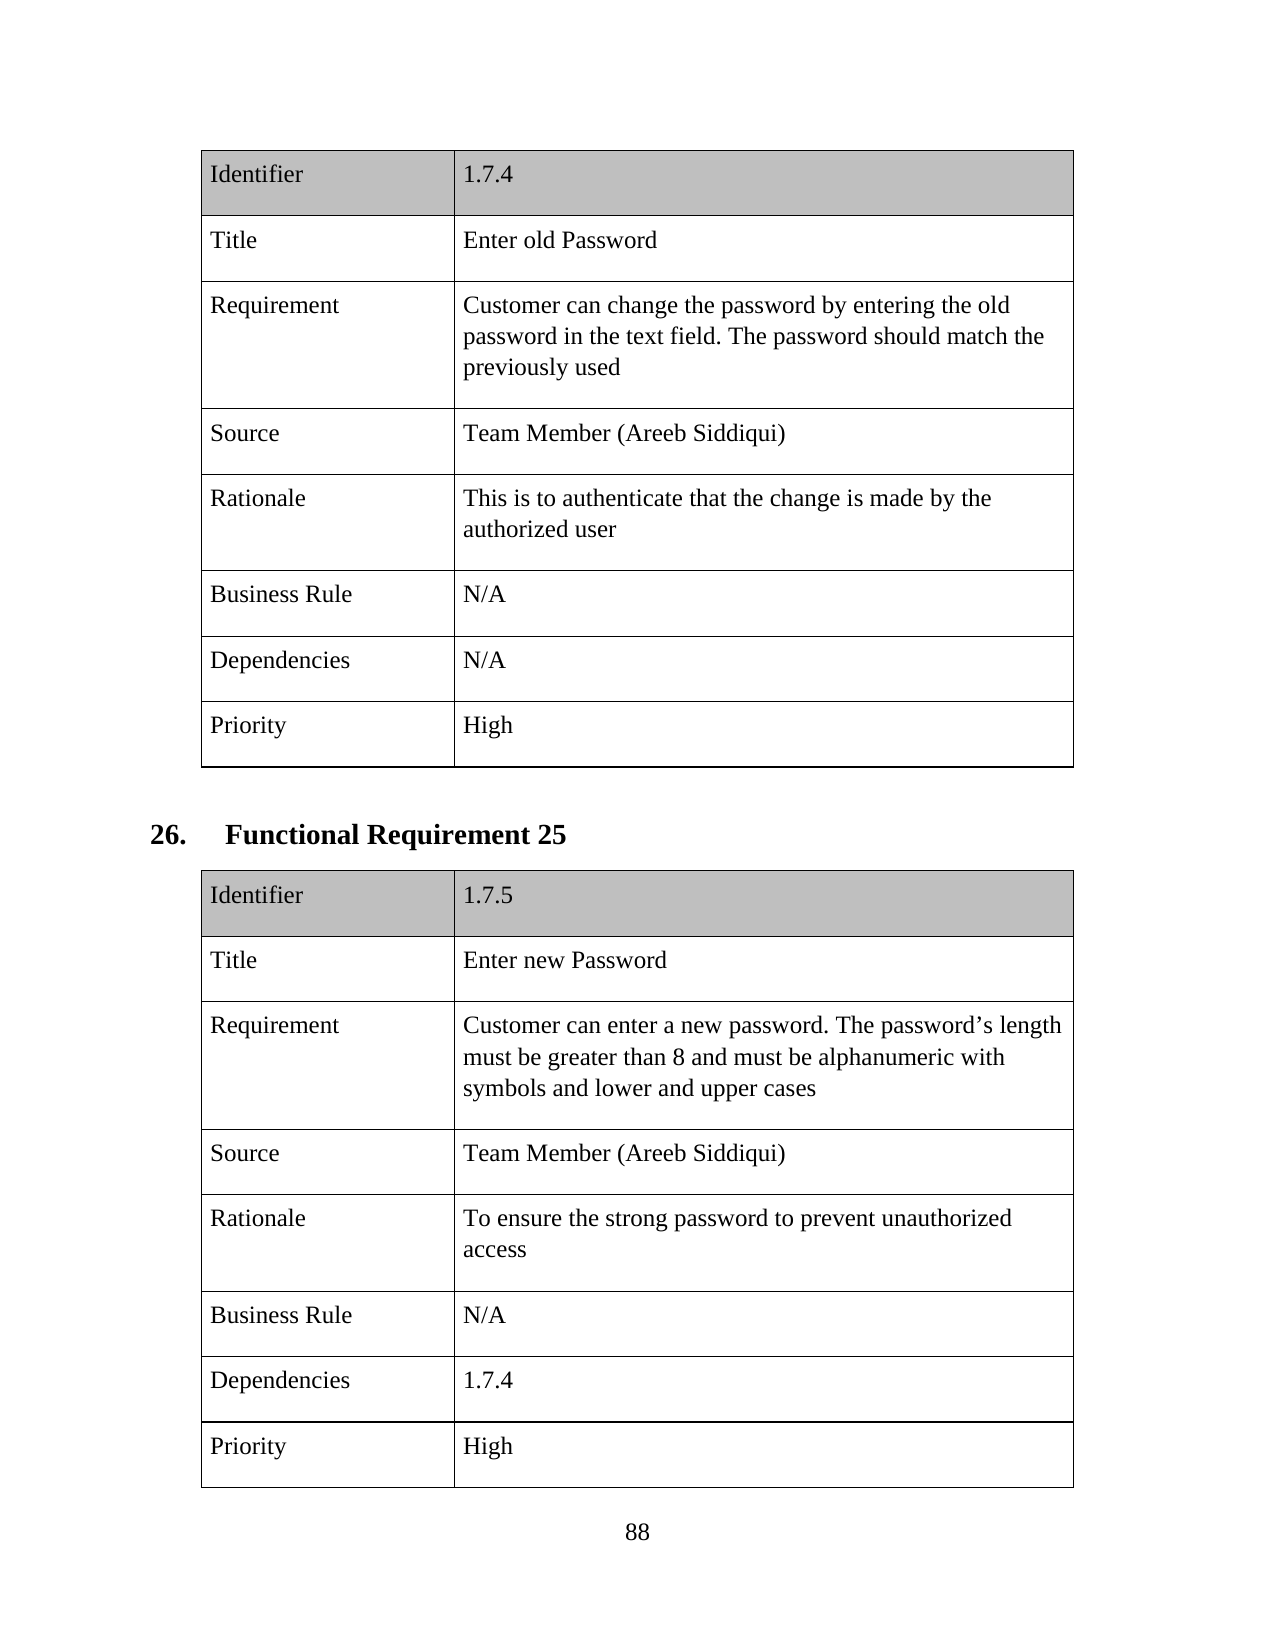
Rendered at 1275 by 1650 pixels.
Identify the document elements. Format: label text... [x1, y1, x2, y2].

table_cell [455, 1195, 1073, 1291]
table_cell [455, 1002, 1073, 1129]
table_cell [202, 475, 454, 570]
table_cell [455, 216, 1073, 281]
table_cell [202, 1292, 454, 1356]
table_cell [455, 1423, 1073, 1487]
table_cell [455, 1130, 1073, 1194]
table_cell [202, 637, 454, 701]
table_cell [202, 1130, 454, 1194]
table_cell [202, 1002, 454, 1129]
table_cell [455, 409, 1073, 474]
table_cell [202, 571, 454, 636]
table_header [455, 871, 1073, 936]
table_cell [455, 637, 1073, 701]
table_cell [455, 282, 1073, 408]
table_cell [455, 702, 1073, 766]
list Functional Requirement 25 [150, 817, 1125, 851]
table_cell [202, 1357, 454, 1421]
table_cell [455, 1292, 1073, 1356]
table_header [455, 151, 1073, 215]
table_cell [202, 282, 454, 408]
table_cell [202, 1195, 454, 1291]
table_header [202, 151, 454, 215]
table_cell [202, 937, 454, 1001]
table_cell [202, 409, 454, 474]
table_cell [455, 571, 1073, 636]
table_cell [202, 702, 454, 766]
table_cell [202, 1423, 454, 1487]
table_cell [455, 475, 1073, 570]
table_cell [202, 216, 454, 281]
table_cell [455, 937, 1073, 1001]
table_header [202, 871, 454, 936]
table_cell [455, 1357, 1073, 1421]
